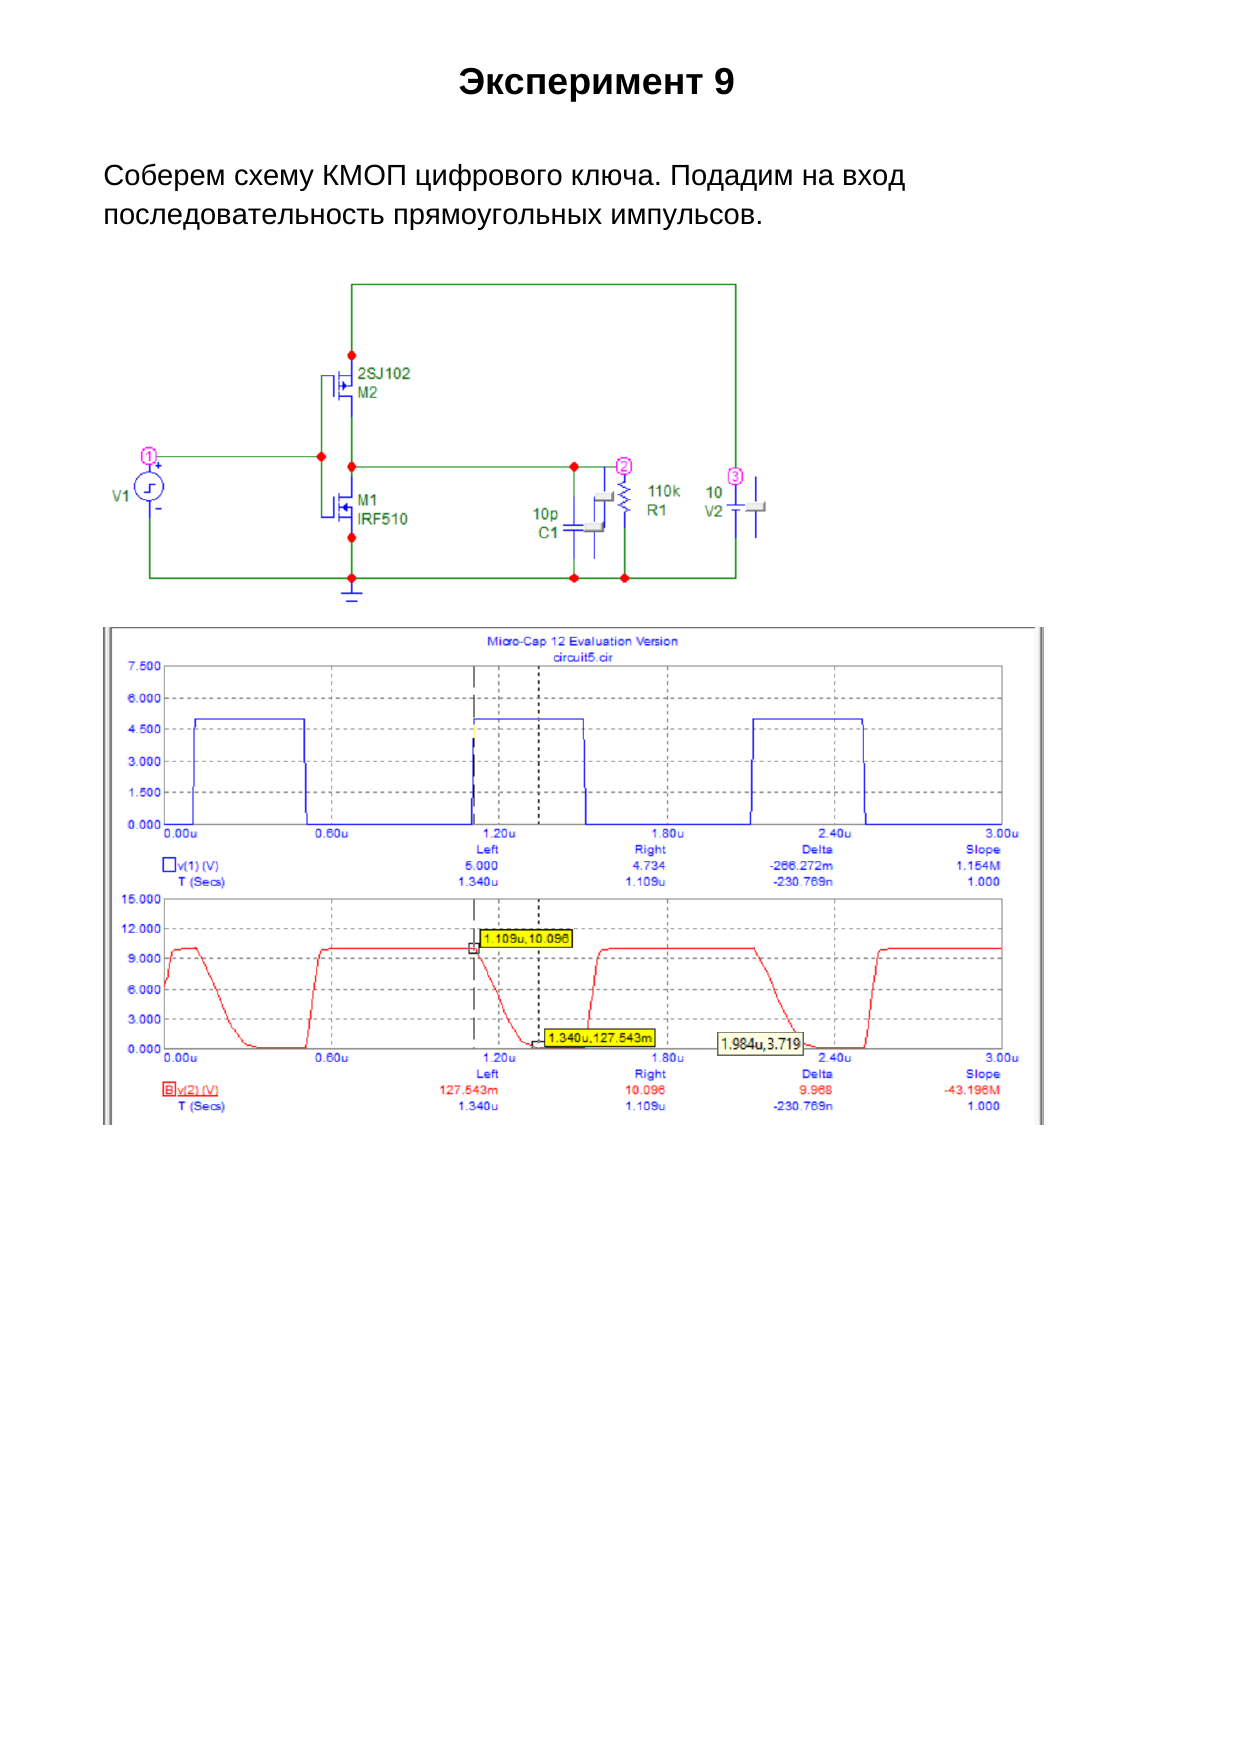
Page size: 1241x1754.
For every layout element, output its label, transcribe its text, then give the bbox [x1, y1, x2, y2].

picture [103, 273, 787, 624]
text Соберем схему КМОП цифрового ключа. Подадим на вход последовательность прямоугольных импульсов. [103, 158, 1170, 230]
text Эксперимент 9 [103, 59, 1090, 102]
picture [103, 627, 1044, 1125]
